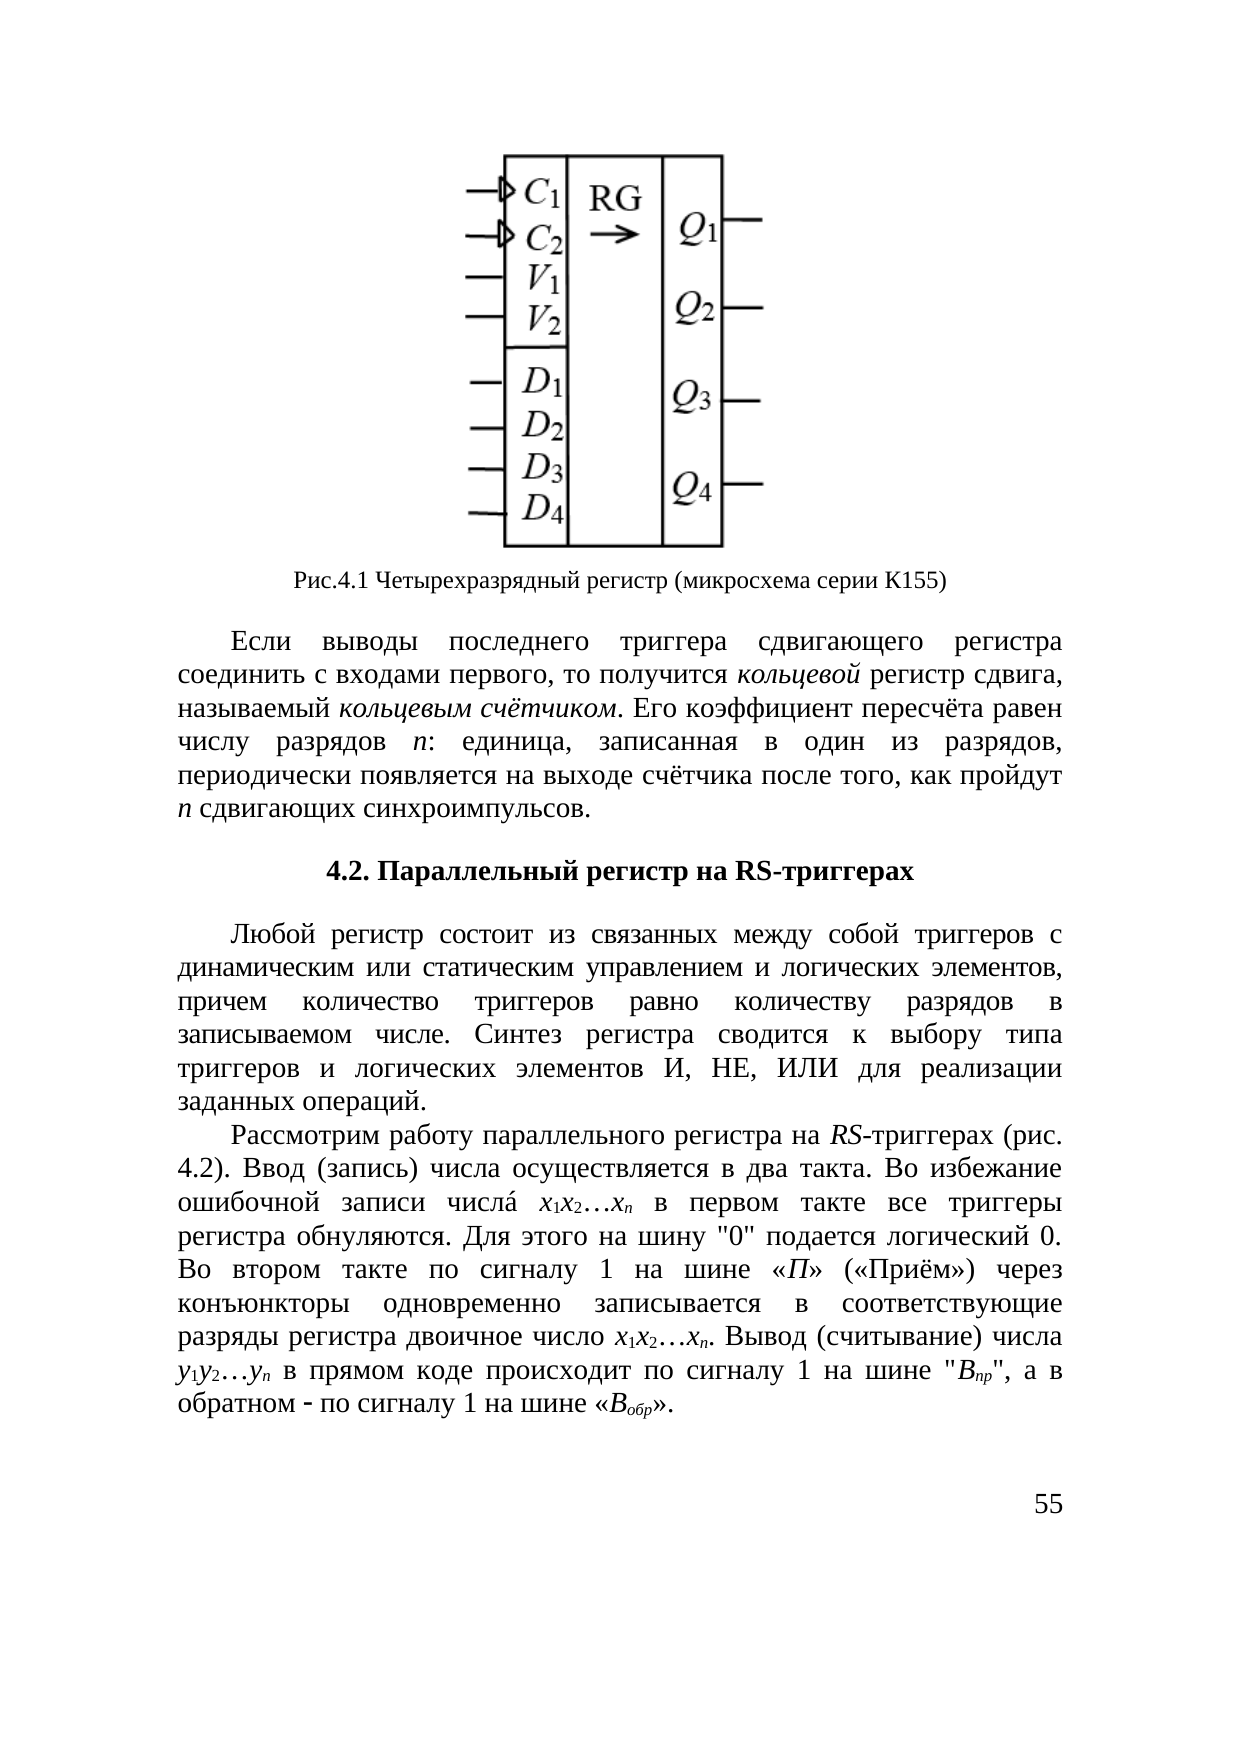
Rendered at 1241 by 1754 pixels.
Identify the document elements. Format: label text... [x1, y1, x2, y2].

text Рис.4.1 Четырехразрядный регистр (микросхема серии К155) [177, 565, 1063, 593]
subtitle 4.2. Параллельный регистр на RS-триггерах [177, 853, 1063, 887]
picture [464, 147, 776, 553]
text Любой регистр состоит из связанных между собой триггеров с динамическим или статическим управлением и логических элементов, причем количество триггеров равно количеству разрядов в записываемом числе. Синтез регистра сводится к выбору типа триггеров и логических элементов И, НЕ, ИЛИ для реализации заданных операций. [177, 916, 1063, 1117]
text Если выводы последнего триггера сдвигающего регистра соединить с входами первого, то получится кольцевой регистр сдвига, называемый кольцевым счётчиком. Его коэффициент пересчёта равен числу разрядов п: единица, записанная в один из разрядов, периодически появляется на выходе счётчика после того, как пройдут п сдвигающих синхроимпульсов. [177, 623, 1063, 824]
text Рассмотрим работу параллельного регистра на RS-триггерах (рис. 4.2). Ввод (запись) числа осуществляется в два такта. Во избежание ошибочной записи числá х1х2…хп в первом такте все триггеры регистра обнуляются. Для этого на шину "0" подается логический 0. Во втором такте по сигналу 1 на шине «П» («Приём») через конъюнкторы одновременно записывается в соответствующие разряды регистра двоичное число х1х2…хп. Вывод (считывание) числа у1у2…уп в прямом коде происходит по сигналу 1 на шине "Впр", а в обратном по сигналу 1 на шине «Вобр». [177, 1117, 1063, 1419]
